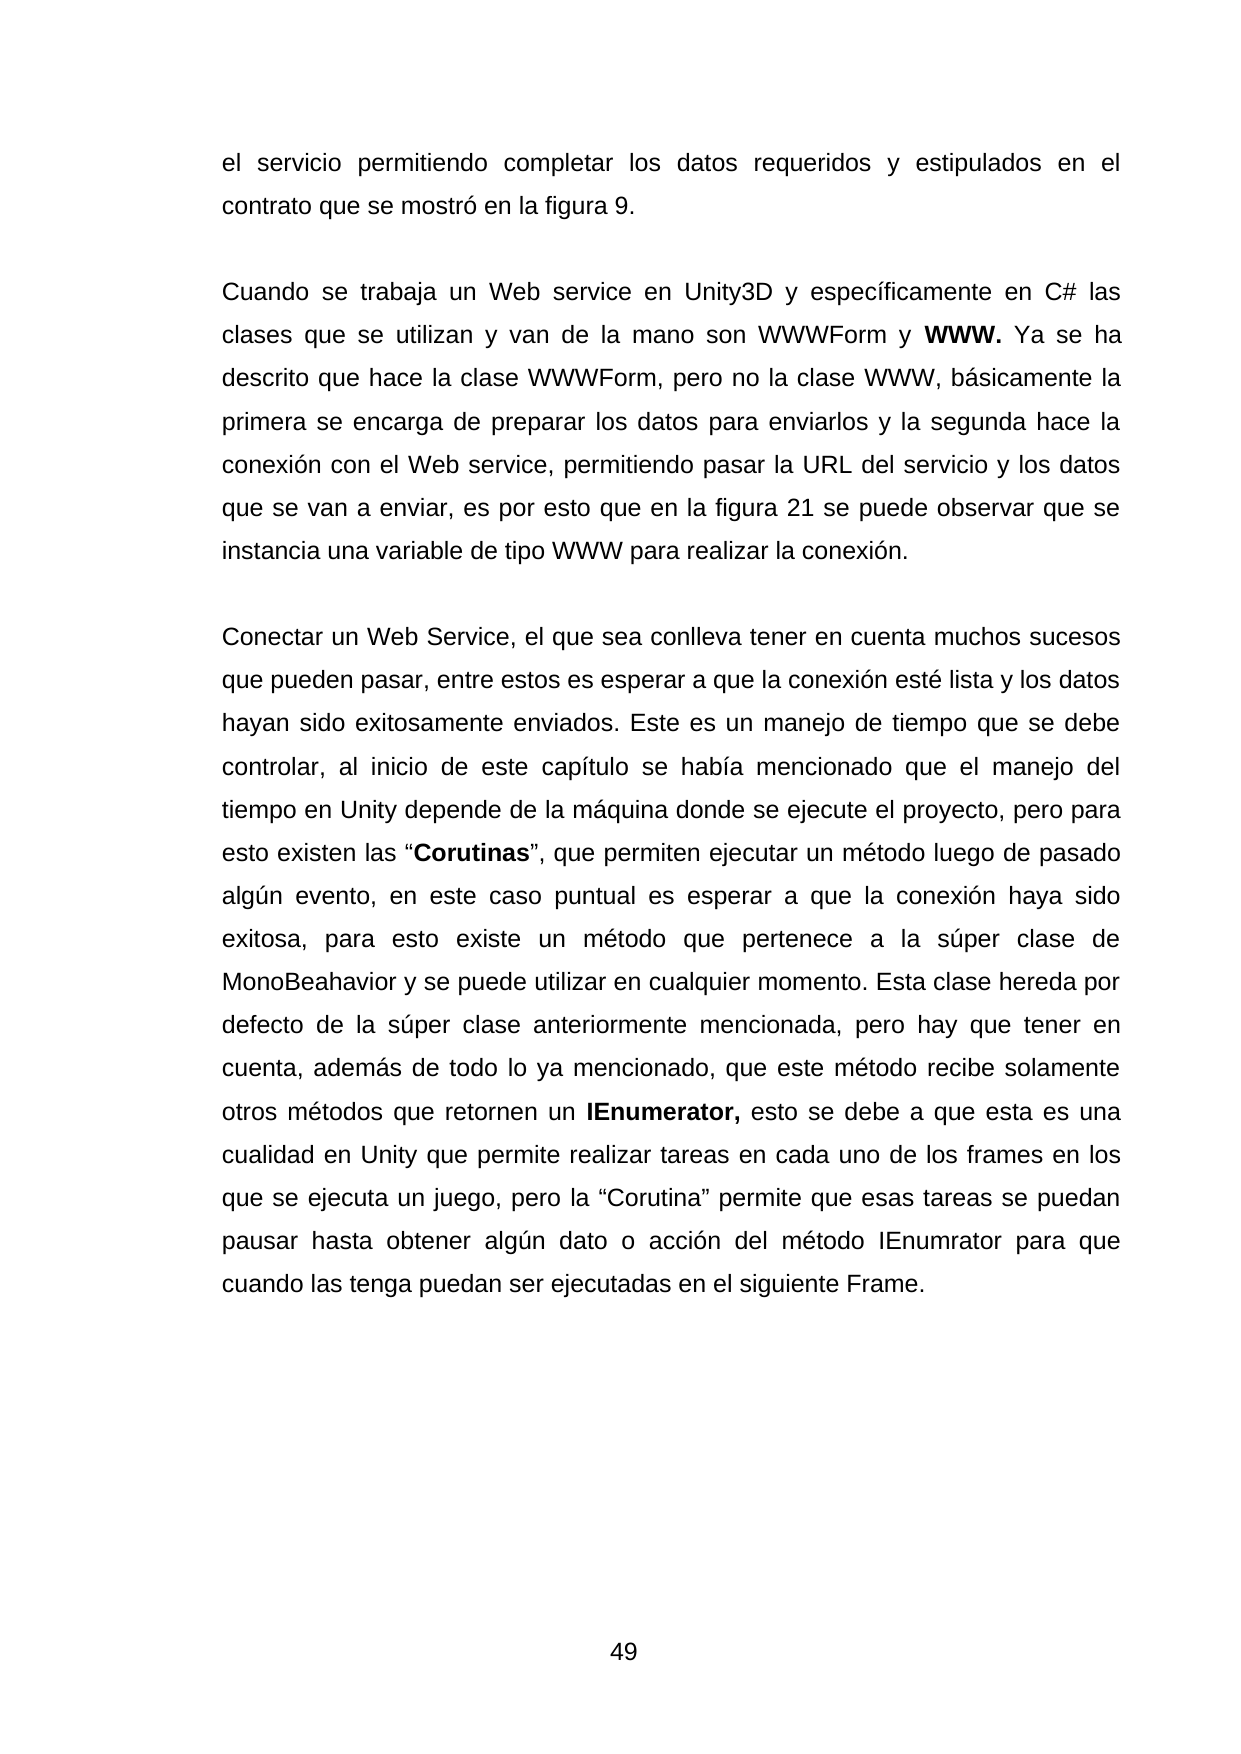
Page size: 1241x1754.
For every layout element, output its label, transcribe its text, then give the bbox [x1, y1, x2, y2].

text Cuando se trabaja un Web service en Unity3D y específicamente en C# las clases que se utilizan y van de la mano son WWWForm y WWW. Ya se ha descrito que hace la clase WWWForm, pero no la clase WWW, básicamente la primera se encarga de preparar los datos para enviarlos y la segunda hace la conexión con el Web service, permitiendo pasar la URL del servicio y los datos que se van a enviar, es por esto que en la figura 21 se puede observar que se instancia una variable de tipo WWW para realizar la conexión. [222, 277, 1122, 564]
text Conectar un Web Service, el que sea conlleva tener en cuenta muchos sucesos que pueden pasar, entre estos es esperar a que la conexión esté lista y los datos hayan sido exitosamente enviados. Este es un manejo de tiempo que se debe controlar, al inicio de este capítulo se había mencionado que el manejo del tiempo en Unity depende de la máquina donde se ejecute el proyecto, pero para esto existen las “Corutinas”, que permiten ejecutar un método luego de pasado algún evento, en este caso puntual es esperar a que la conexión haya sido exitosa, para esto existe un método que pertenece a la súper clase de MonoBeahavior y se puede utilizar en cualquier momento. Esta clase hereda por defecto de la súper clase anteriormente mencionada, pero hay que tener en cuenta, además de todo lo ya mencionado, que este método recibe solamente otros métodos que retornen un IEnumerator, esto se debe a que esta es una cualidad en Unity que permite realizar tareas en cada uno de los frames en los que se ejecuta un juego, pero la “Corutina” permite que esas tareas se puedan pausar hasta obtener algún dato o acción del método IEnumrator para que cuando las tenga puedan ser ejecutadas en el siguiente Frame. [222, 622, 1122, 1298]
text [222, 148, 1122, 219]
